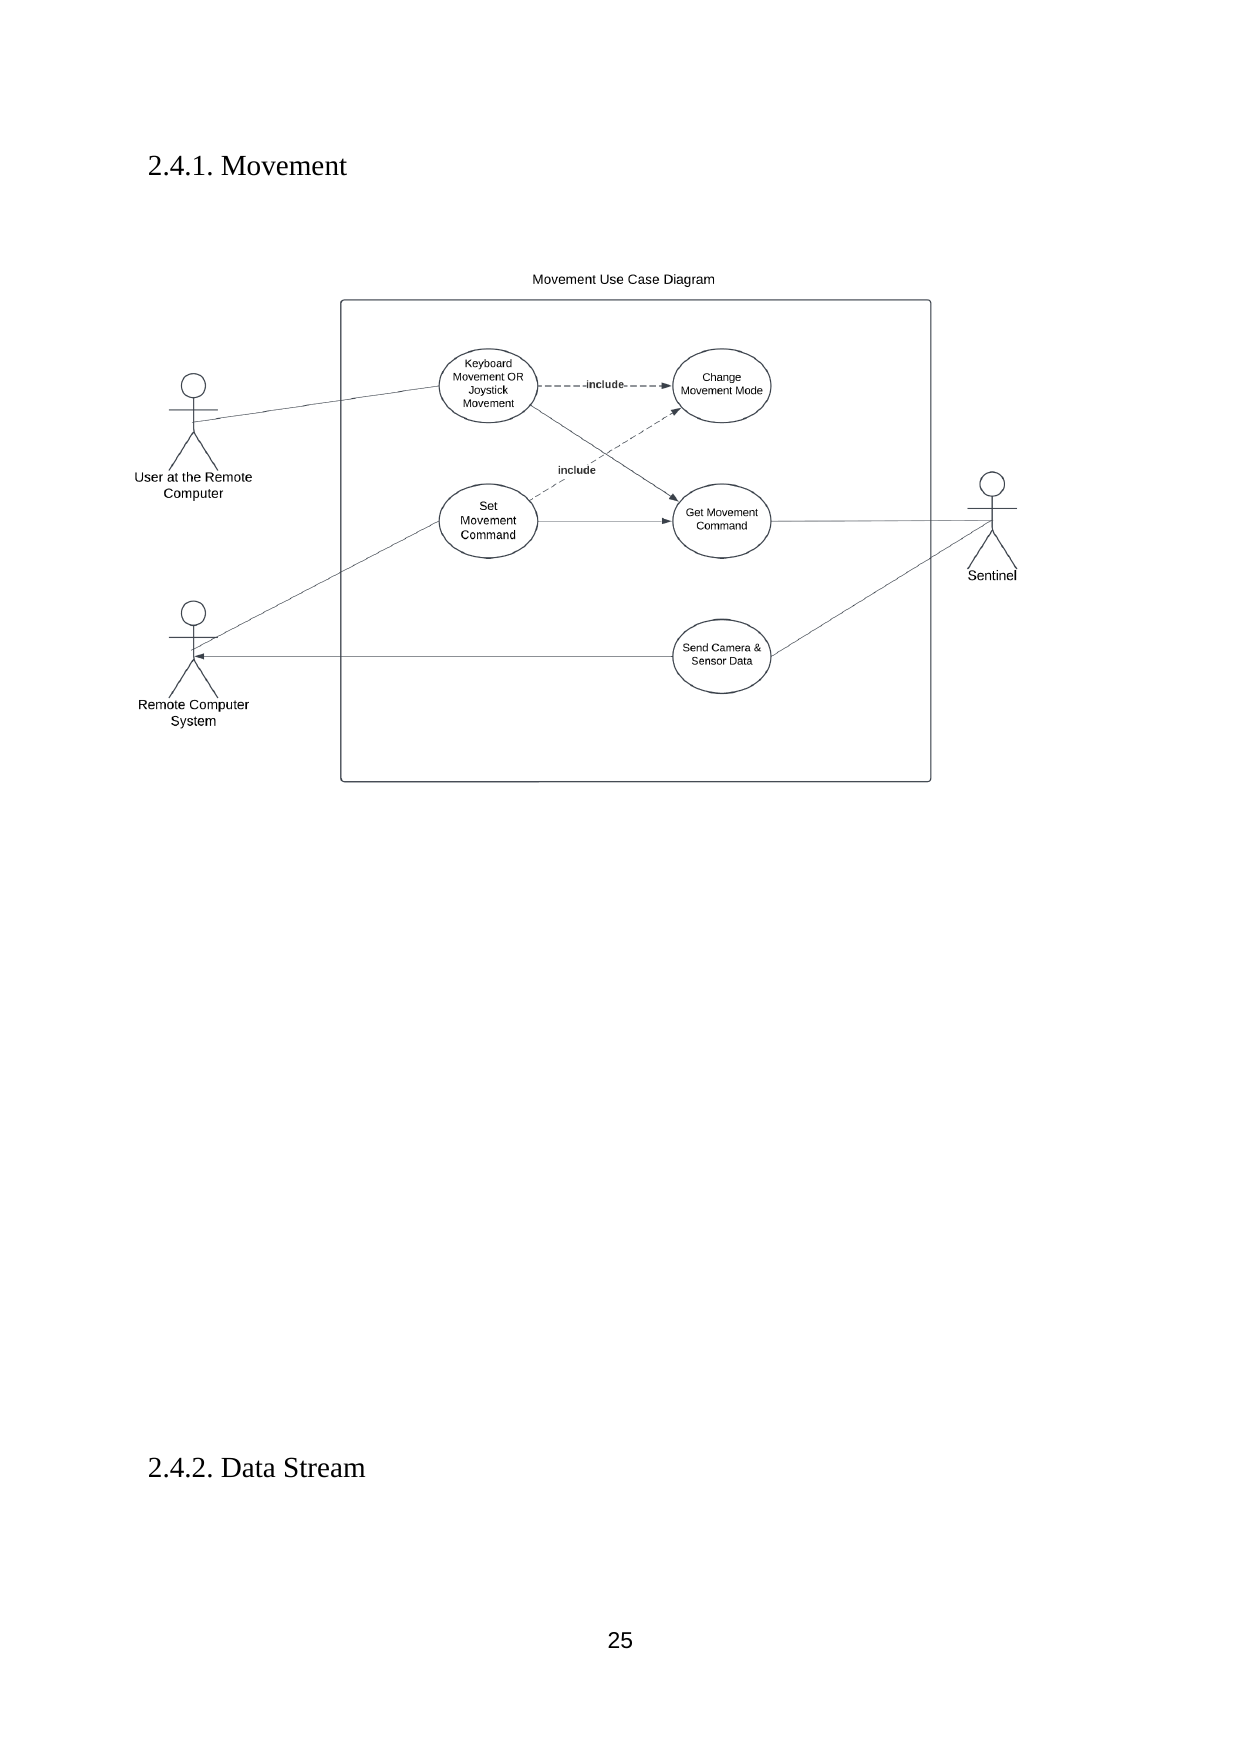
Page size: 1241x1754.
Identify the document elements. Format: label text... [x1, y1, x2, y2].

subtitle 2.4.1. Movement [148, 148, 1093, 181]
picture [58, 238, 1164, 853]
subtitle 2.4.2. Data Stream [148, 1450, 1093, 1483]
